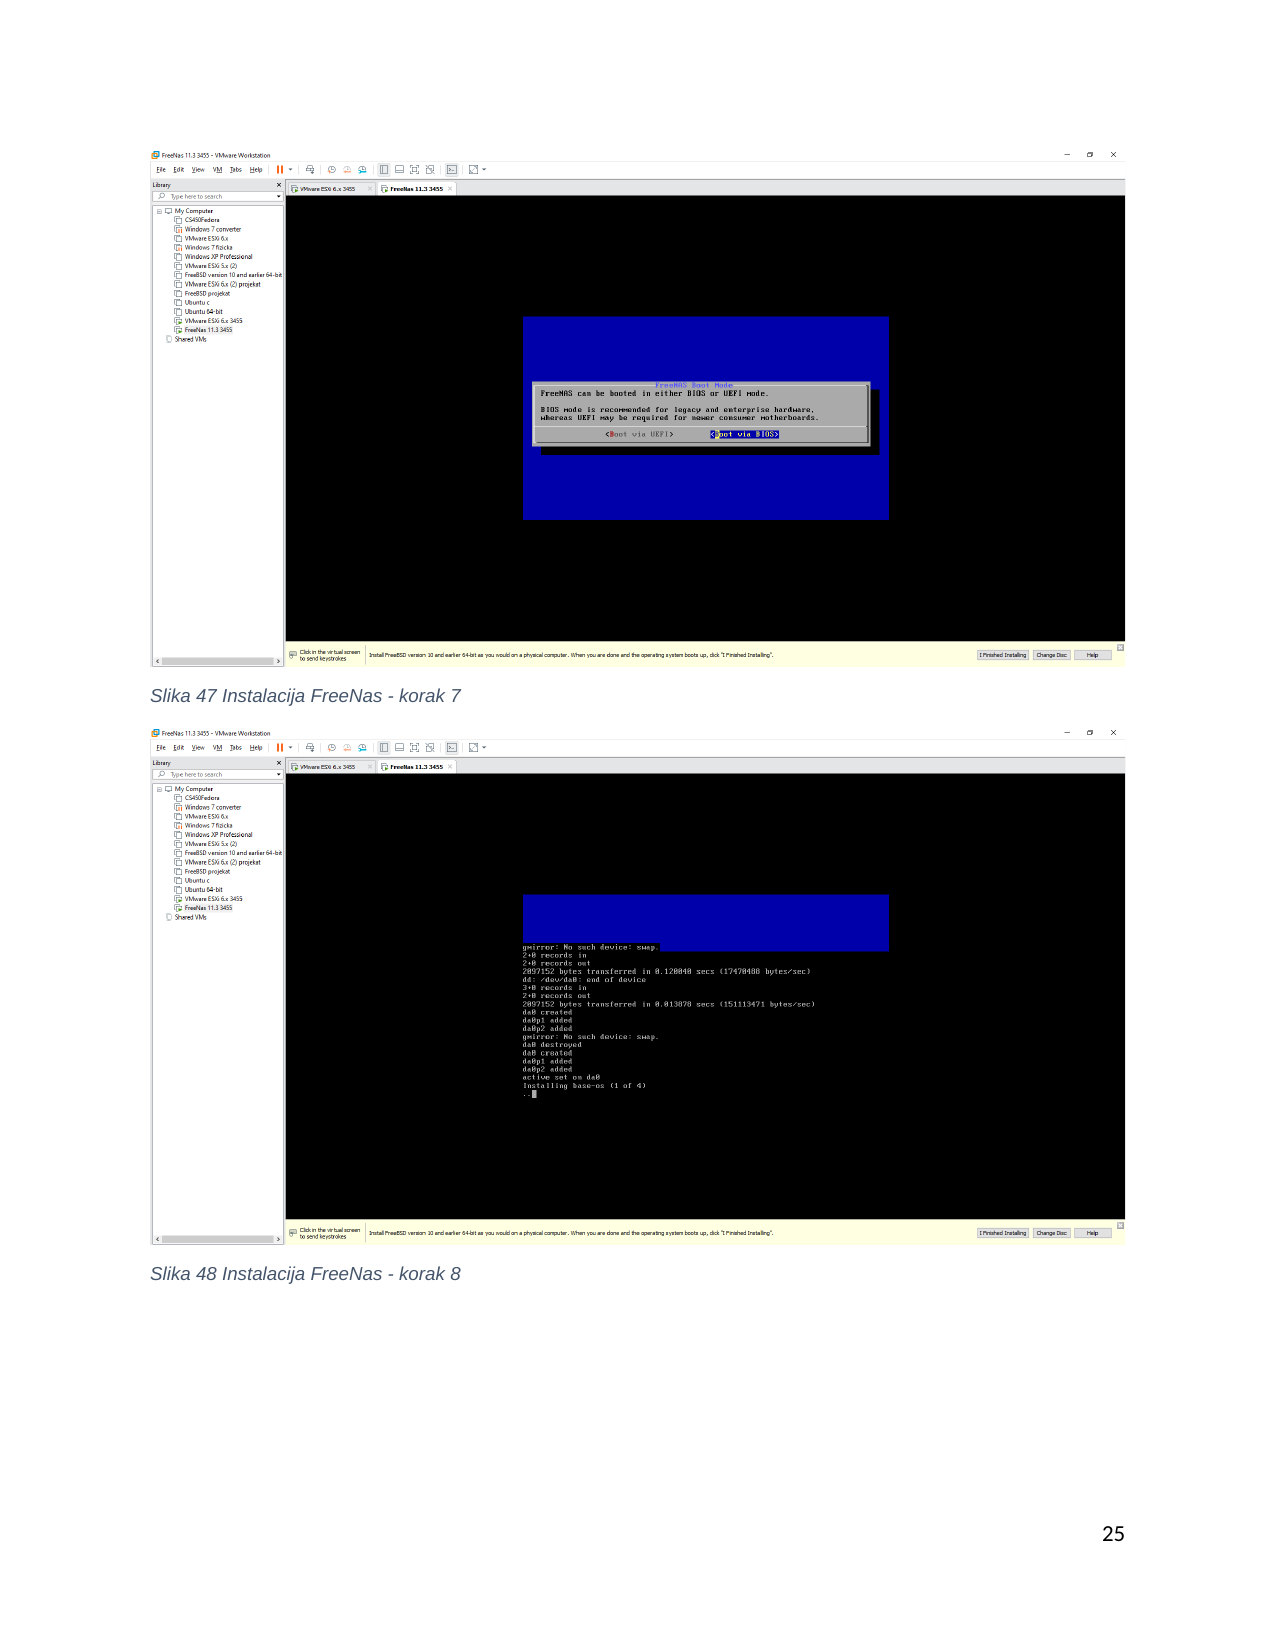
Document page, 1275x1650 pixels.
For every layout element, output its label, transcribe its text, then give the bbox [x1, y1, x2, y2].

picture [150, 150, 1125, 667]
text Slika 48 Instalacija FreeNas - korak 8 [150, 1263, 1125, 1284]
text Slika 47 Instalacija FreeNas - korak 7 [150, 685, 1125, 707]
picture [150, 727, 1125, 1245]
